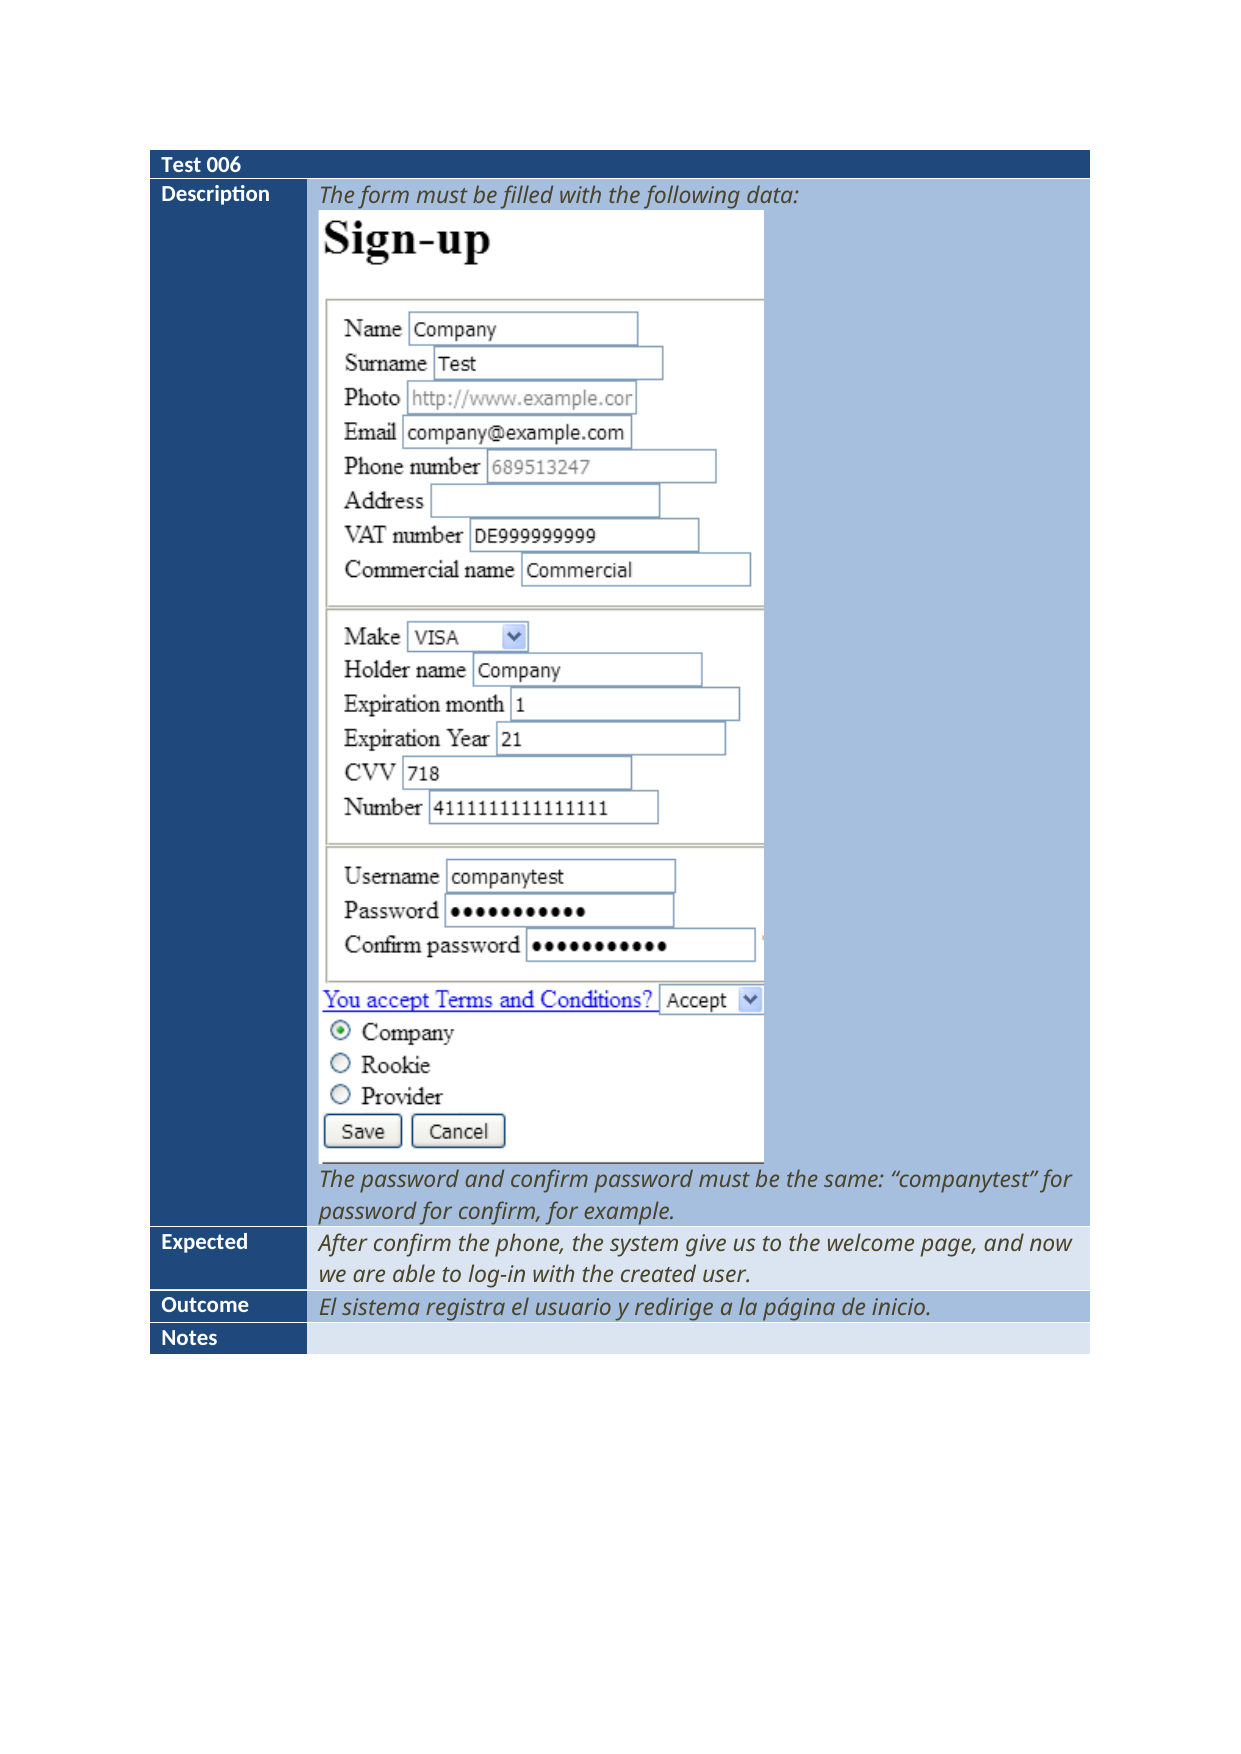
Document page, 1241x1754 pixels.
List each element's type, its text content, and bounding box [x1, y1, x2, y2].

table_header Test 006 [150, 150, 1090, 178]
table_cell After confirm the phone, the system give us to the welcome page, and now we are able to log-in with the created user. [307, 1227, 1090, 1289]
table_cell Description [150, 179, 307, 1226]
table_cell The form must be filled with the following data: The password and confirm password must be the same: “companytest” for password for confirm, for example. [307, 179, 1090, 1226]
table_cell Expected [150, 1227, 307, 1289]
table_cell Outcome [150, 1291, 307, 1322]
table_cell [307, 1323, 1090, 1354]
picture [318, 210, 764, 1164]
table_cell El sistema registra el usuario y redirige a la página de inicio. [307, 1291, 1090, 1322]
table_cell Notes [150, 1323, 307, 1354]
